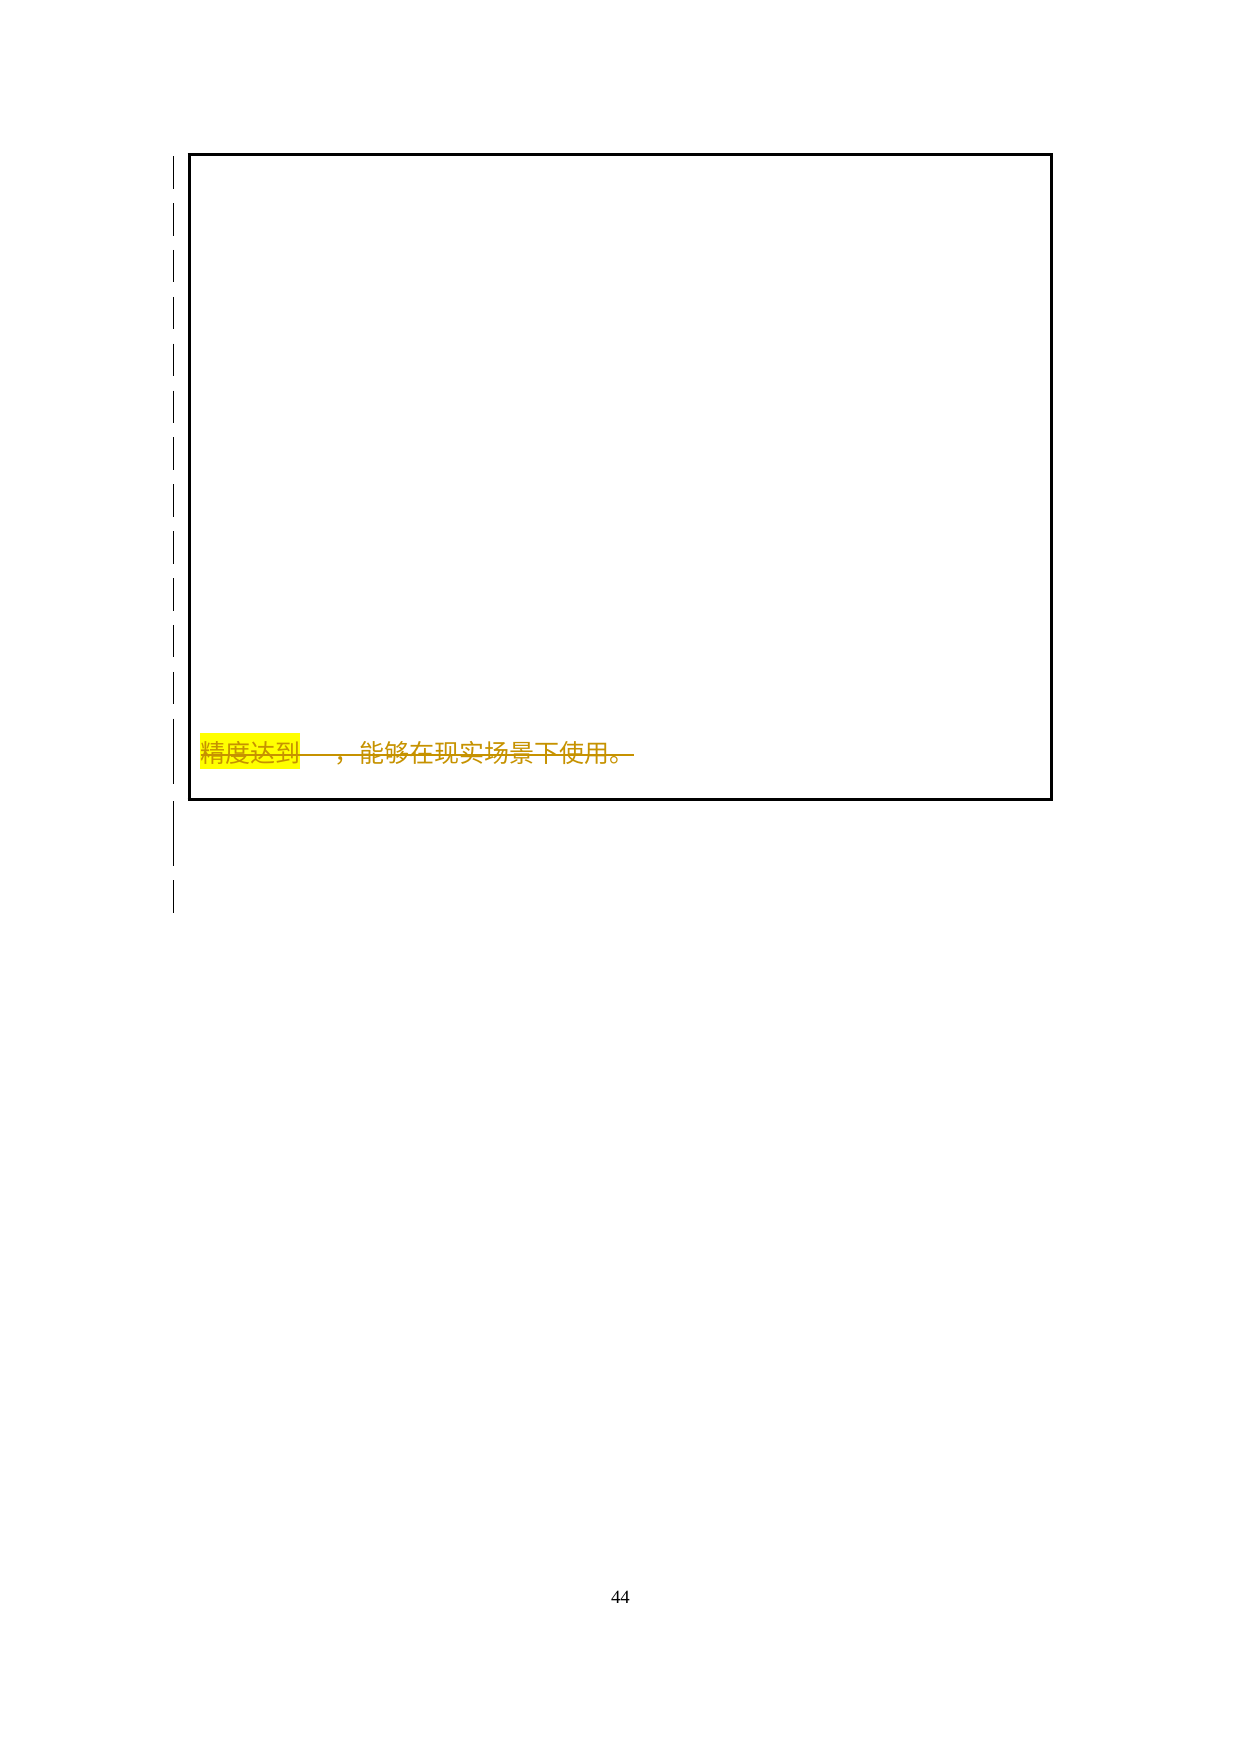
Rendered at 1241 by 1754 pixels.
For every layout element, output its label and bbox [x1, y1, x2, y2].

table_header [191, 156, 1050, 798]
